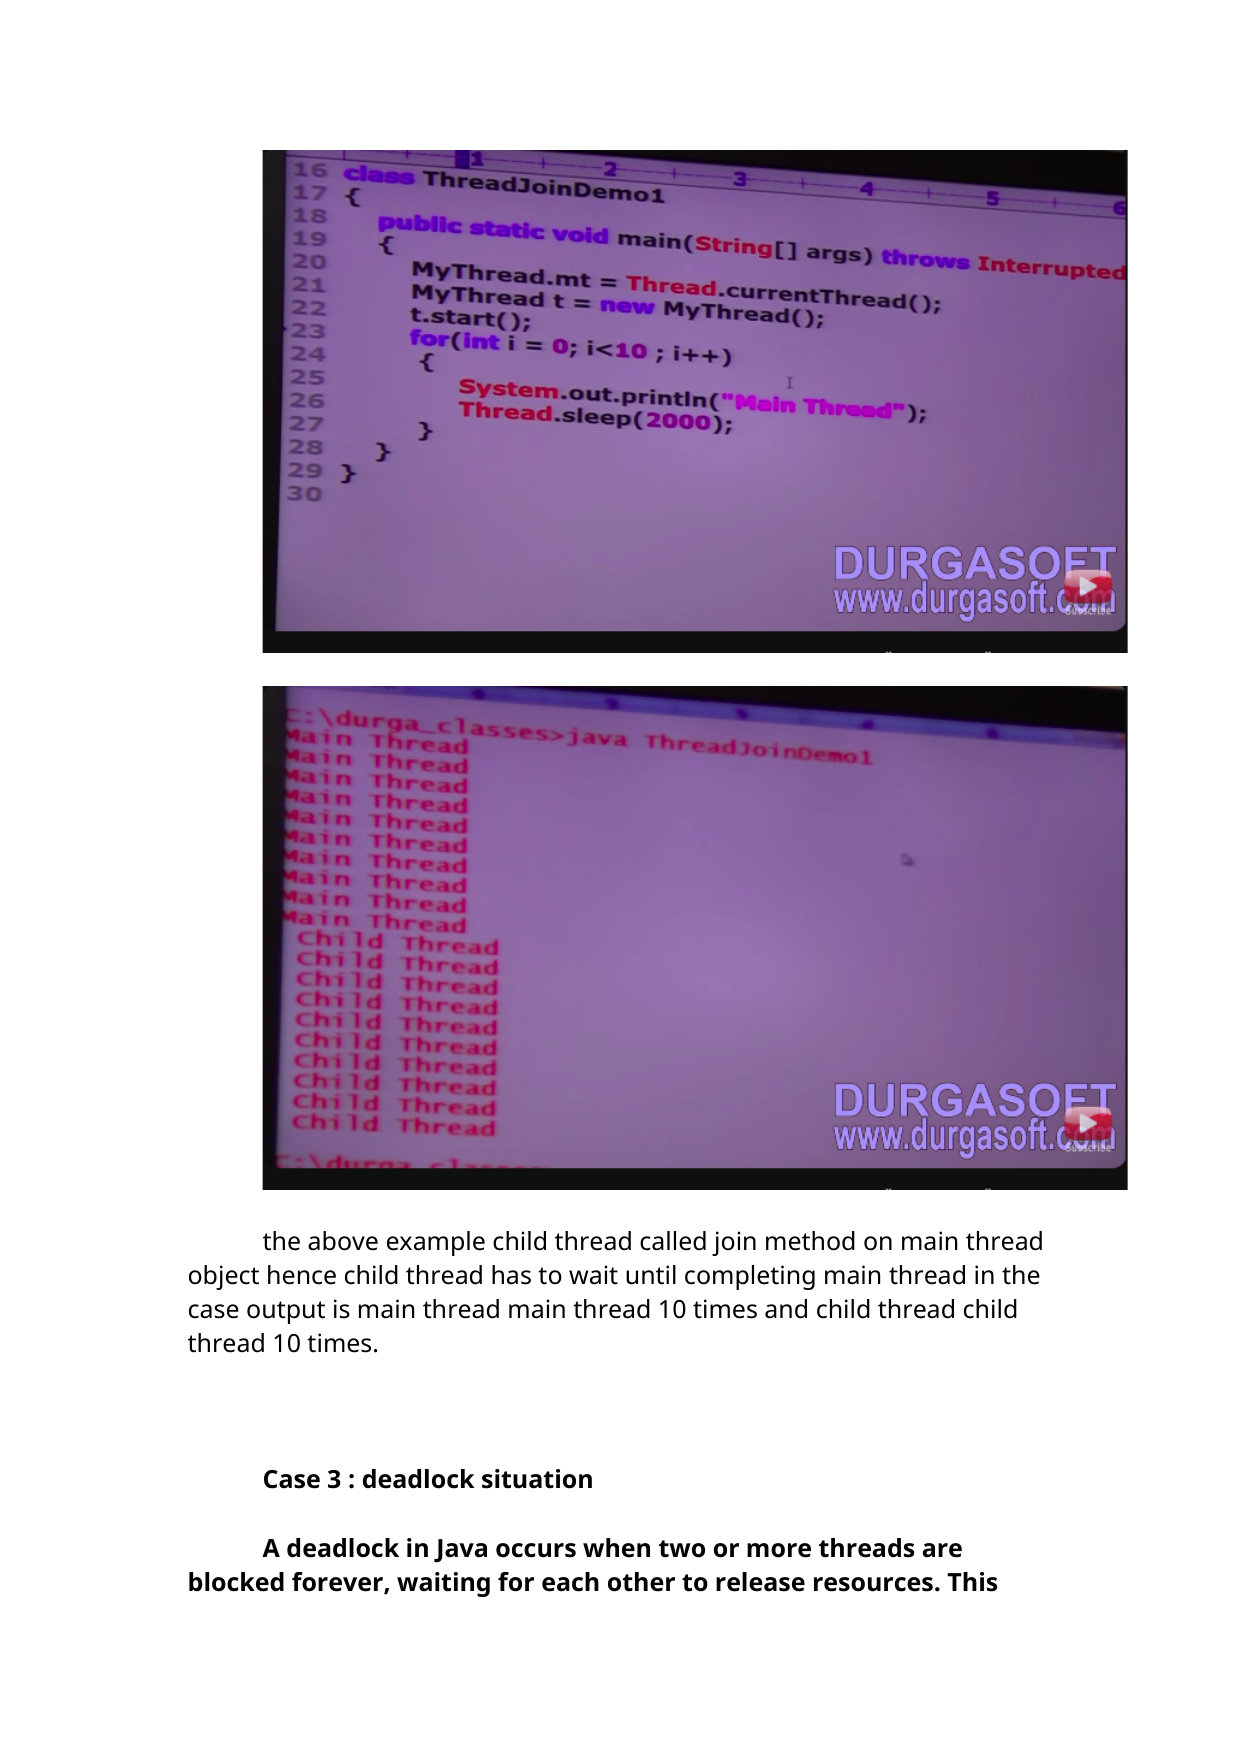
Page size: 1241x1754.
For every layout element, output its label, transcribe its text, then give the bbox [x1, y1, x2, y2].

picture [262, 686, 1128, 1190]
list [187, 1530, 1053, 1598]
picture [262, 150, 1128, 653]
list Case 3 : deadlock situation [187, 1462, 1053, 1496]
list the above example child thread called join method on main thread object hence child thread has to wait until completing main thread in the case output is main thread main thread 10 times and child thread child thread 10 times. [187, 1224, 1053, 1360]
